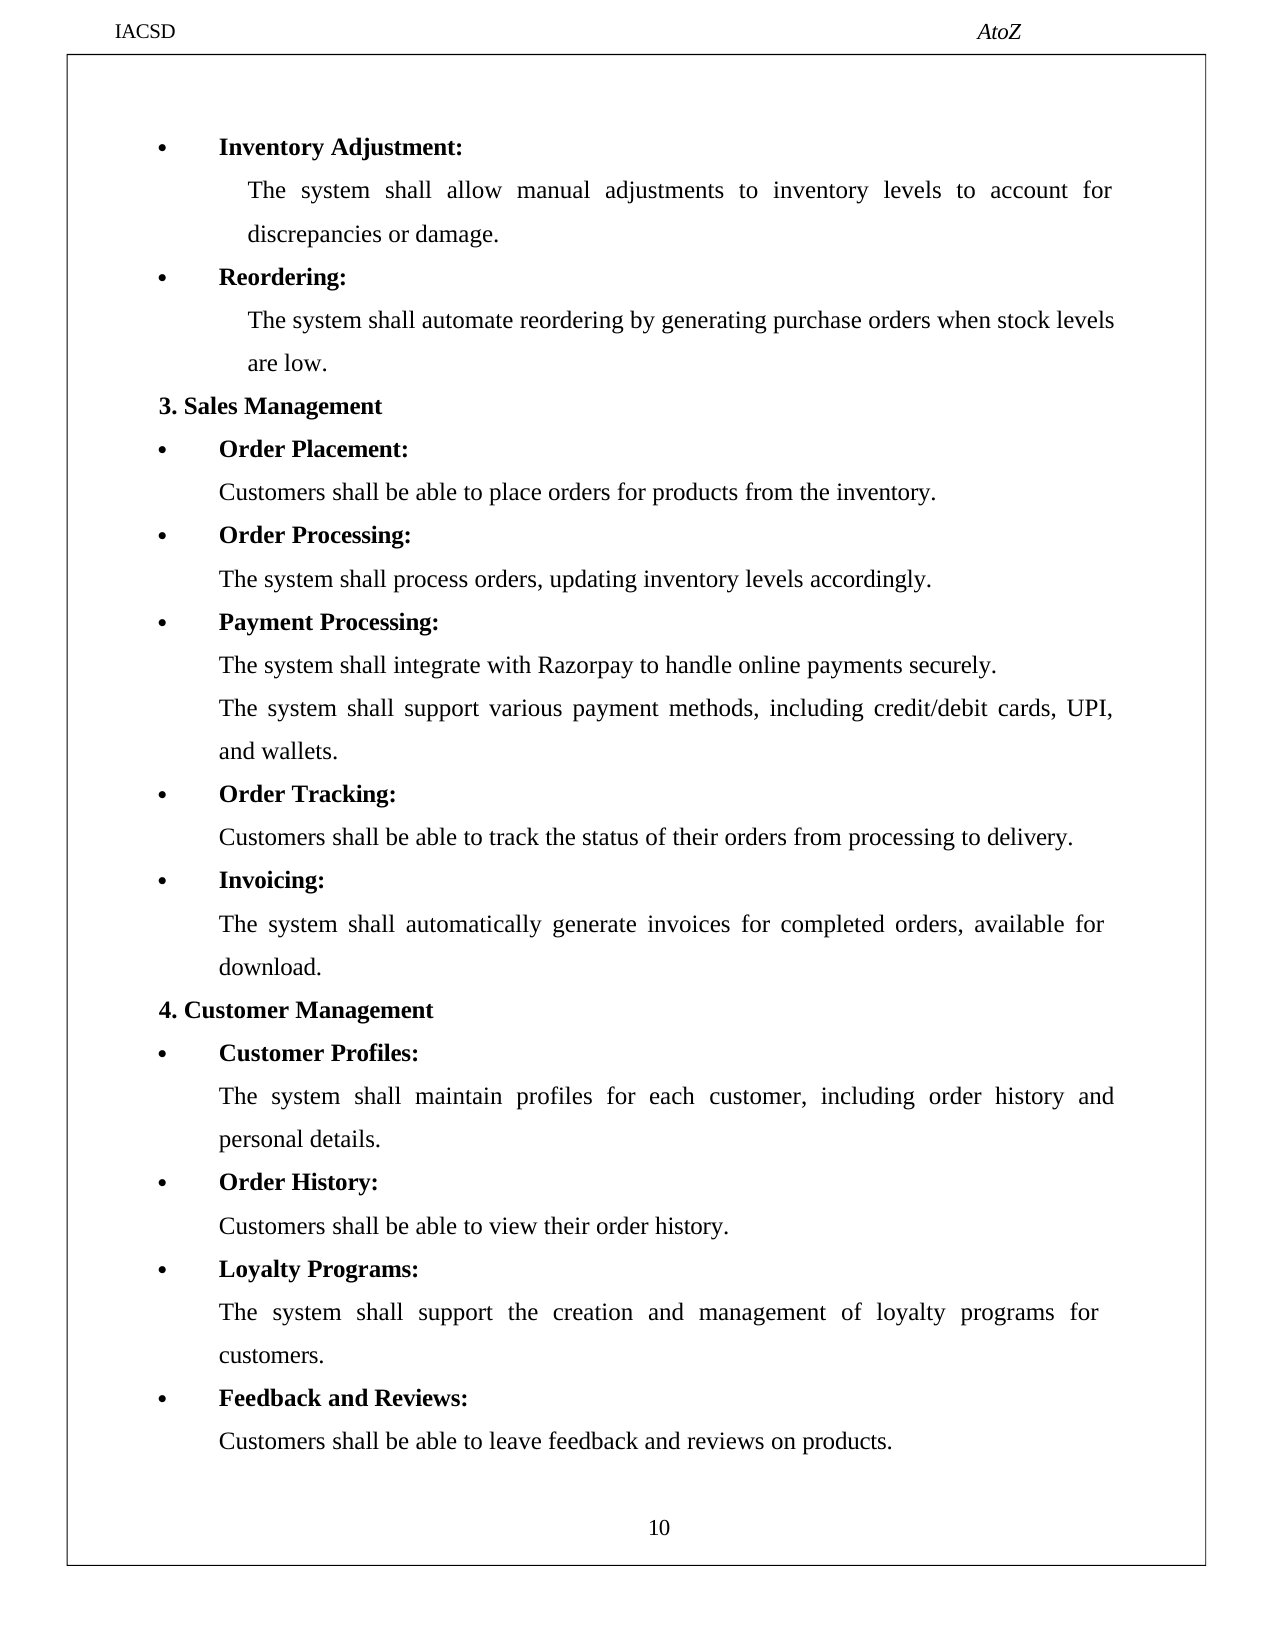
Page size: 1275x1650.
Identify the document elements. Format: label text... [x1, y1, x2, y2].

text The system shall automatically generate invoices for completed orders, available for download. [219, 909, 1162, 981]
text The system shall process orders, updating inventory levels accordingly. [219, 564, 1162, 593]
text Customers shall be able to place orders for products from the inventory. [219, 477, 1162, 506]
list Order Placement: [158, 434, 1162, 463]
subtitle Order Tracking: [158, 779, 1162, 808]
subtitle Loyalty Programs: [158, 1254, 1162, 1282]
text The system shall support the creation and management of loyalty programs for customers. [219, 1297, 1162, 1369]
subtitle Inventory Adjustment: [158, 132, 1162, 161]
text The system shall maintain profiles for each customer, including order history and personal details. [219, 1081, 1162, 1153]
text The system shall allow manual adjustments to inventory levels to account for discrepancies or damage. [247, 176, 1118, 247]
subtitle Feedback and Reviews: [158, 1383, 1162, 1412]
subtitle Reordering: [158, 262, 1162, 291]
text The system shall automate reordering by generating purchase orders when stock levels are low. [247, 305, 1142, 377]
subtitle Invoicing: [158, 866, 1162, 894]
subtitle Sales Management [158, 391, 1162, 420]
text The system shall integrate with Razorpay to handle online payments securely. [219, 650, 1162, 679]
subtitle Customer Management [158, 995, 1162, 1024]
text Customers shall be able to track the status of their orders from processing to delivery. [219, 822, 1162, 851]
text Customers shall be able to leave feedback and reviews on products. [219, 1426, 1162, 1455]
subtitle Order History: [158, 1167, 1162, 1196]
text The system shall support various payment methods, including credit/debit cards, UPI, and wallets. [219, 693, 1142, 765]
list Customer Profiles: [158, 1038, 1162, 1067]
text Customers shall be able to view their order history. [219, 1211, 1162, 1239]
subtitle Payment Processing: [158, 607, 1162, 636]
subtitle Order Processing: [158, 521, 1162, 549]
